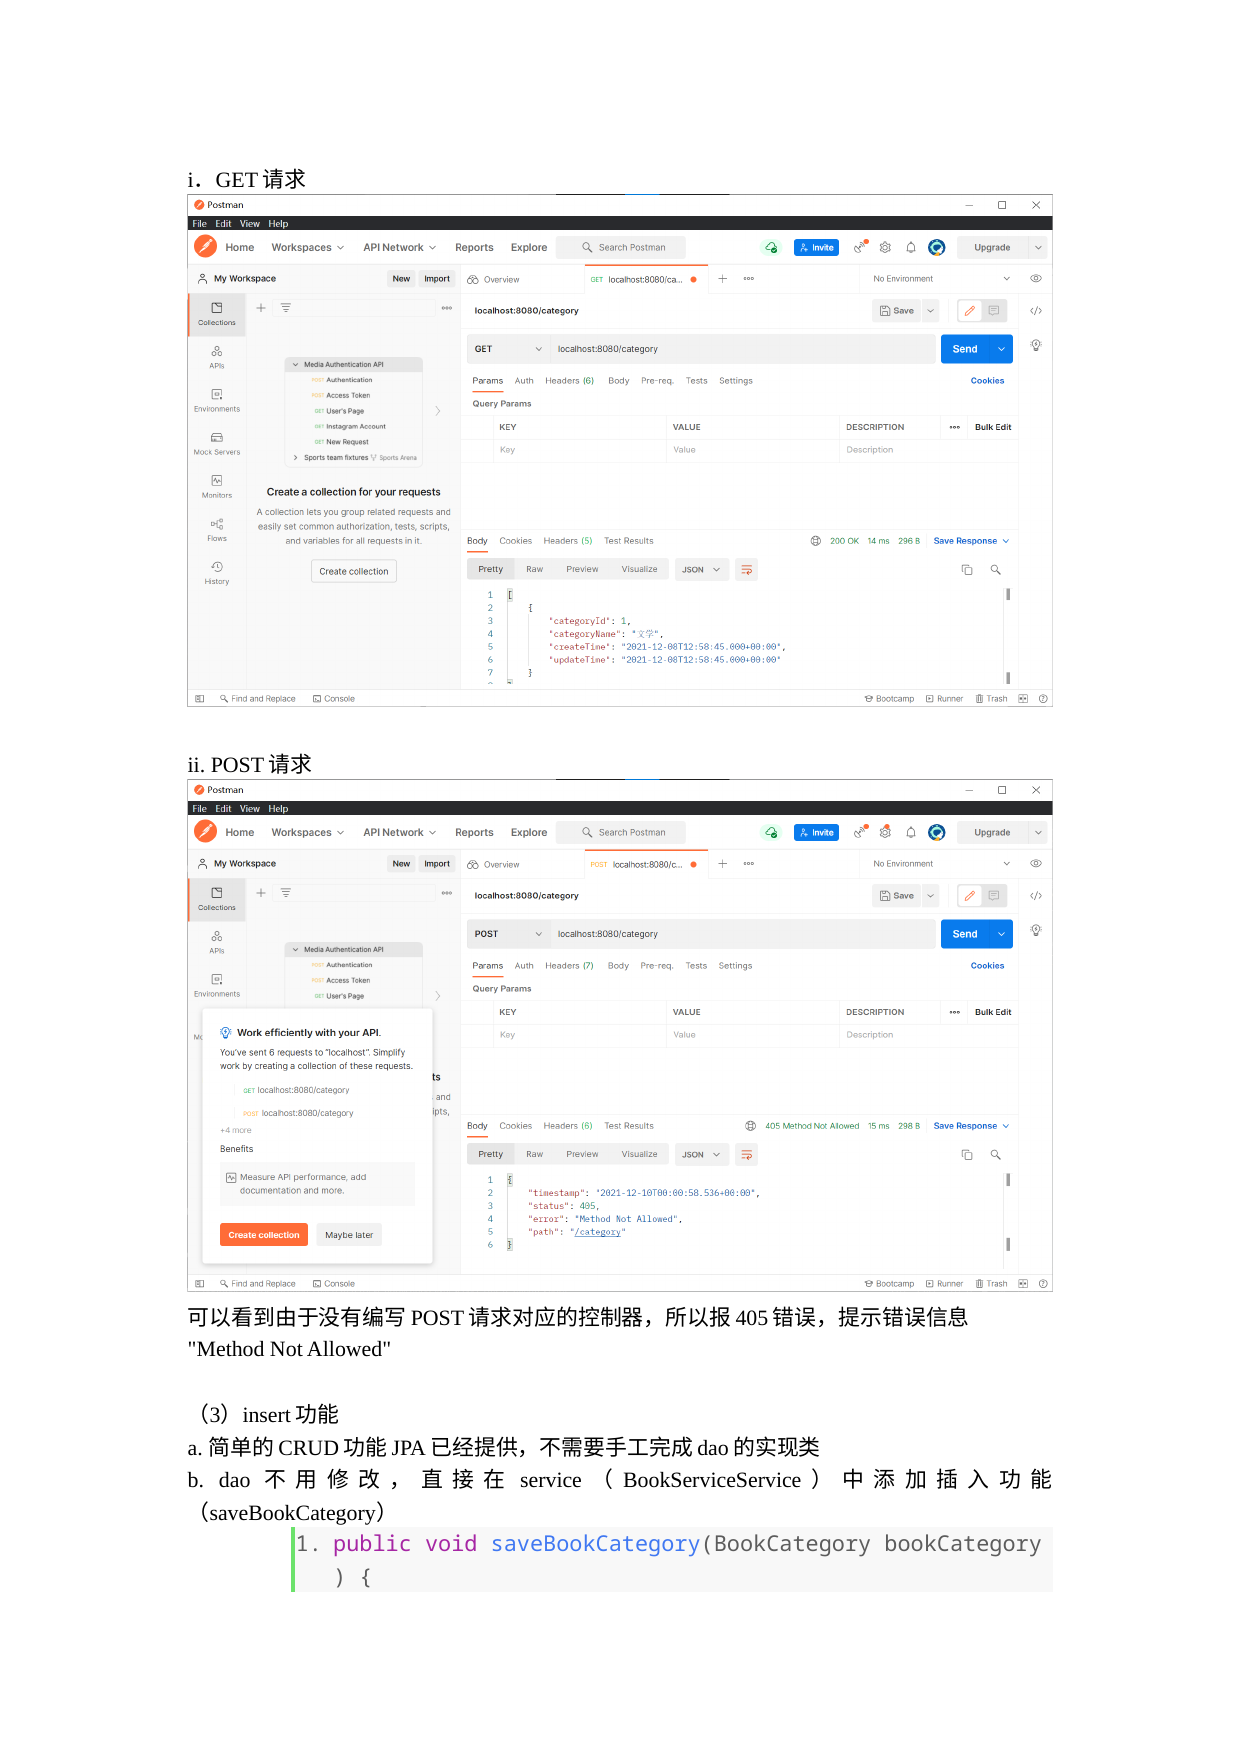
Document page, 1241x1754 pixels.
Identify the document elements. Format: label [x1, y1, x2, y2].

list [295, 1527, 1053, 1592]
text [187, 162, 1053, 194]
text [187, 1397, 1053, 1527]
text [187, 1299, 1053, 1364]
picture [187, 779, 1053, 1292]
picture [187, 194, 1053, 707]
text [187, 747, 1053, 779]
